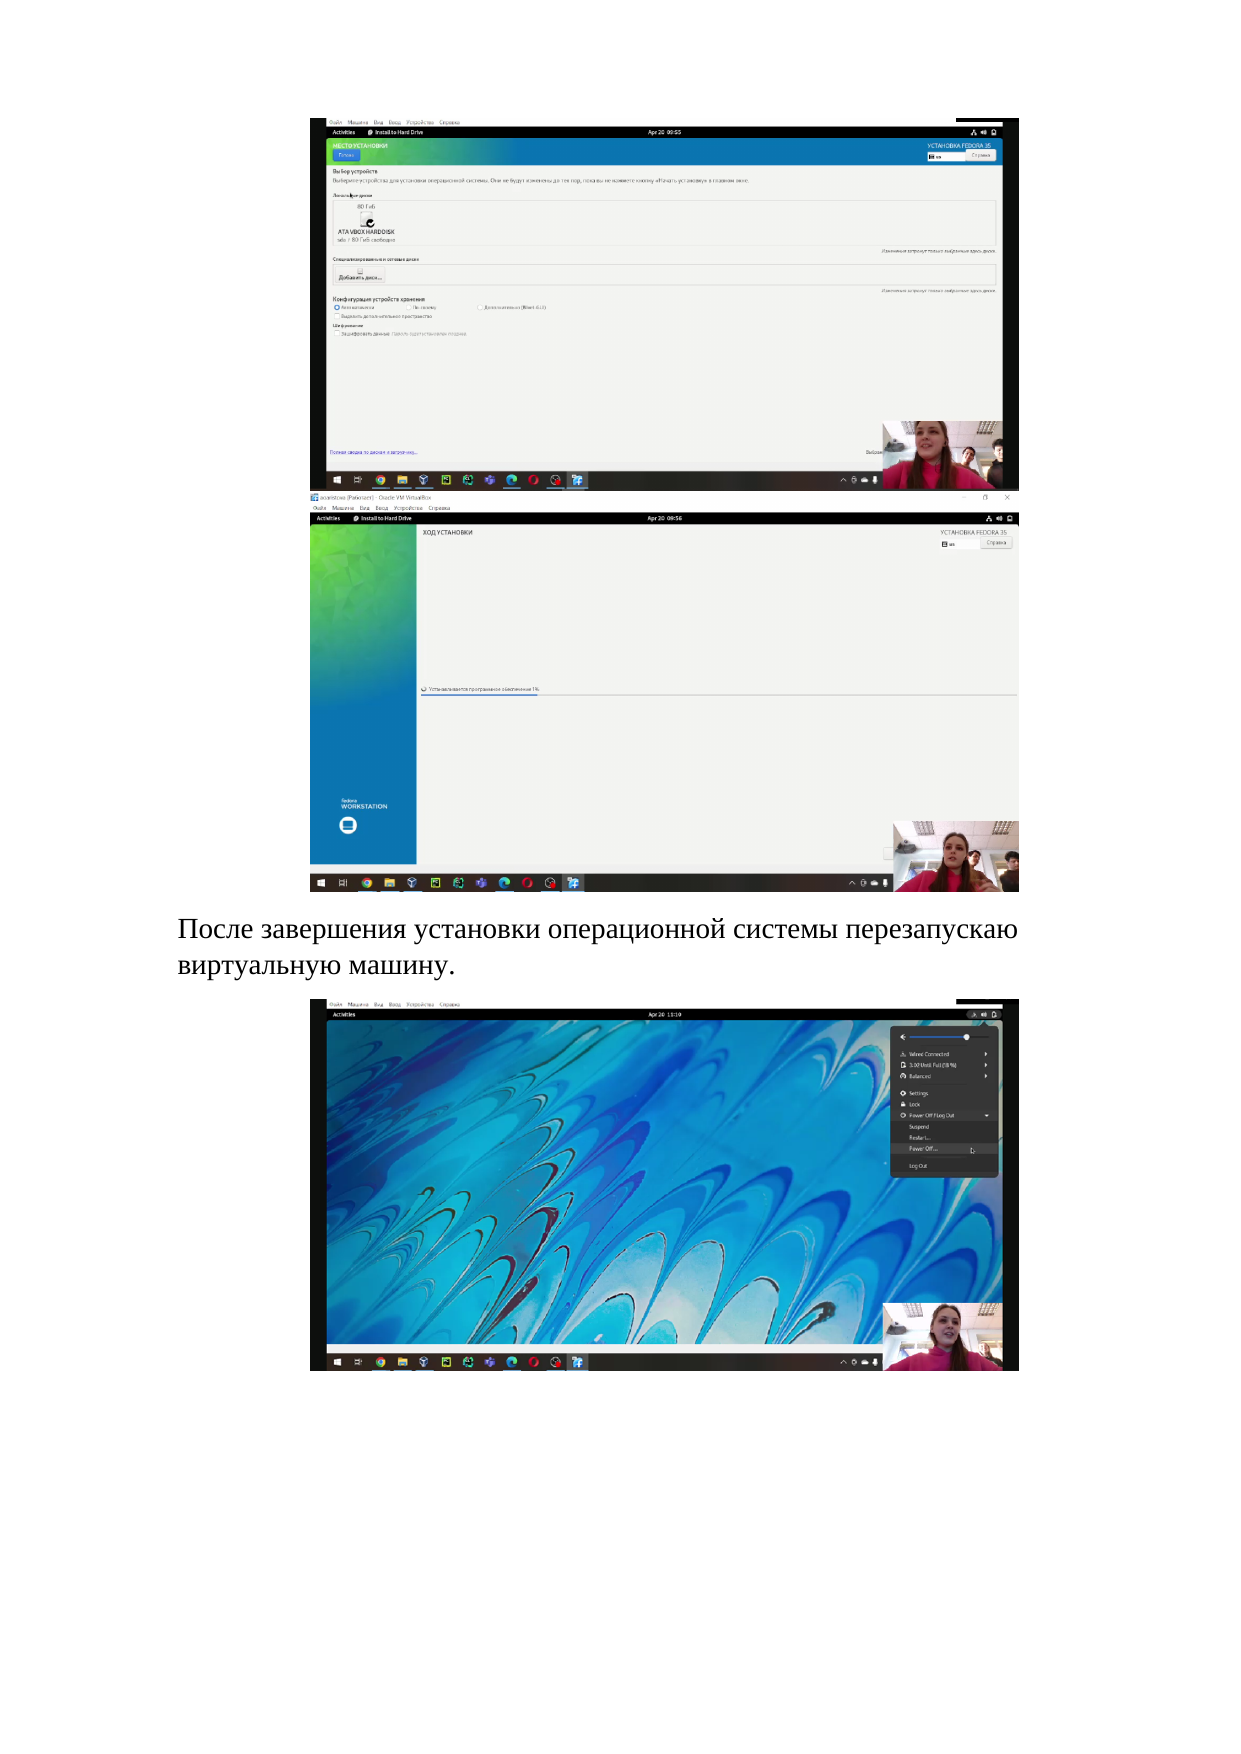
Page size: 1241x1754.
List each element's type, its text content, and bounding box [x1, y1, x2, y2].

picture [310, 999, 1019, 1371]
picture [310, 118, 1019, 491]
picture [310, 492, 1019, 892]
text После завершения установки операционной системы перезапускаю виртуальную машину. [177, 911, 1152, 981]
